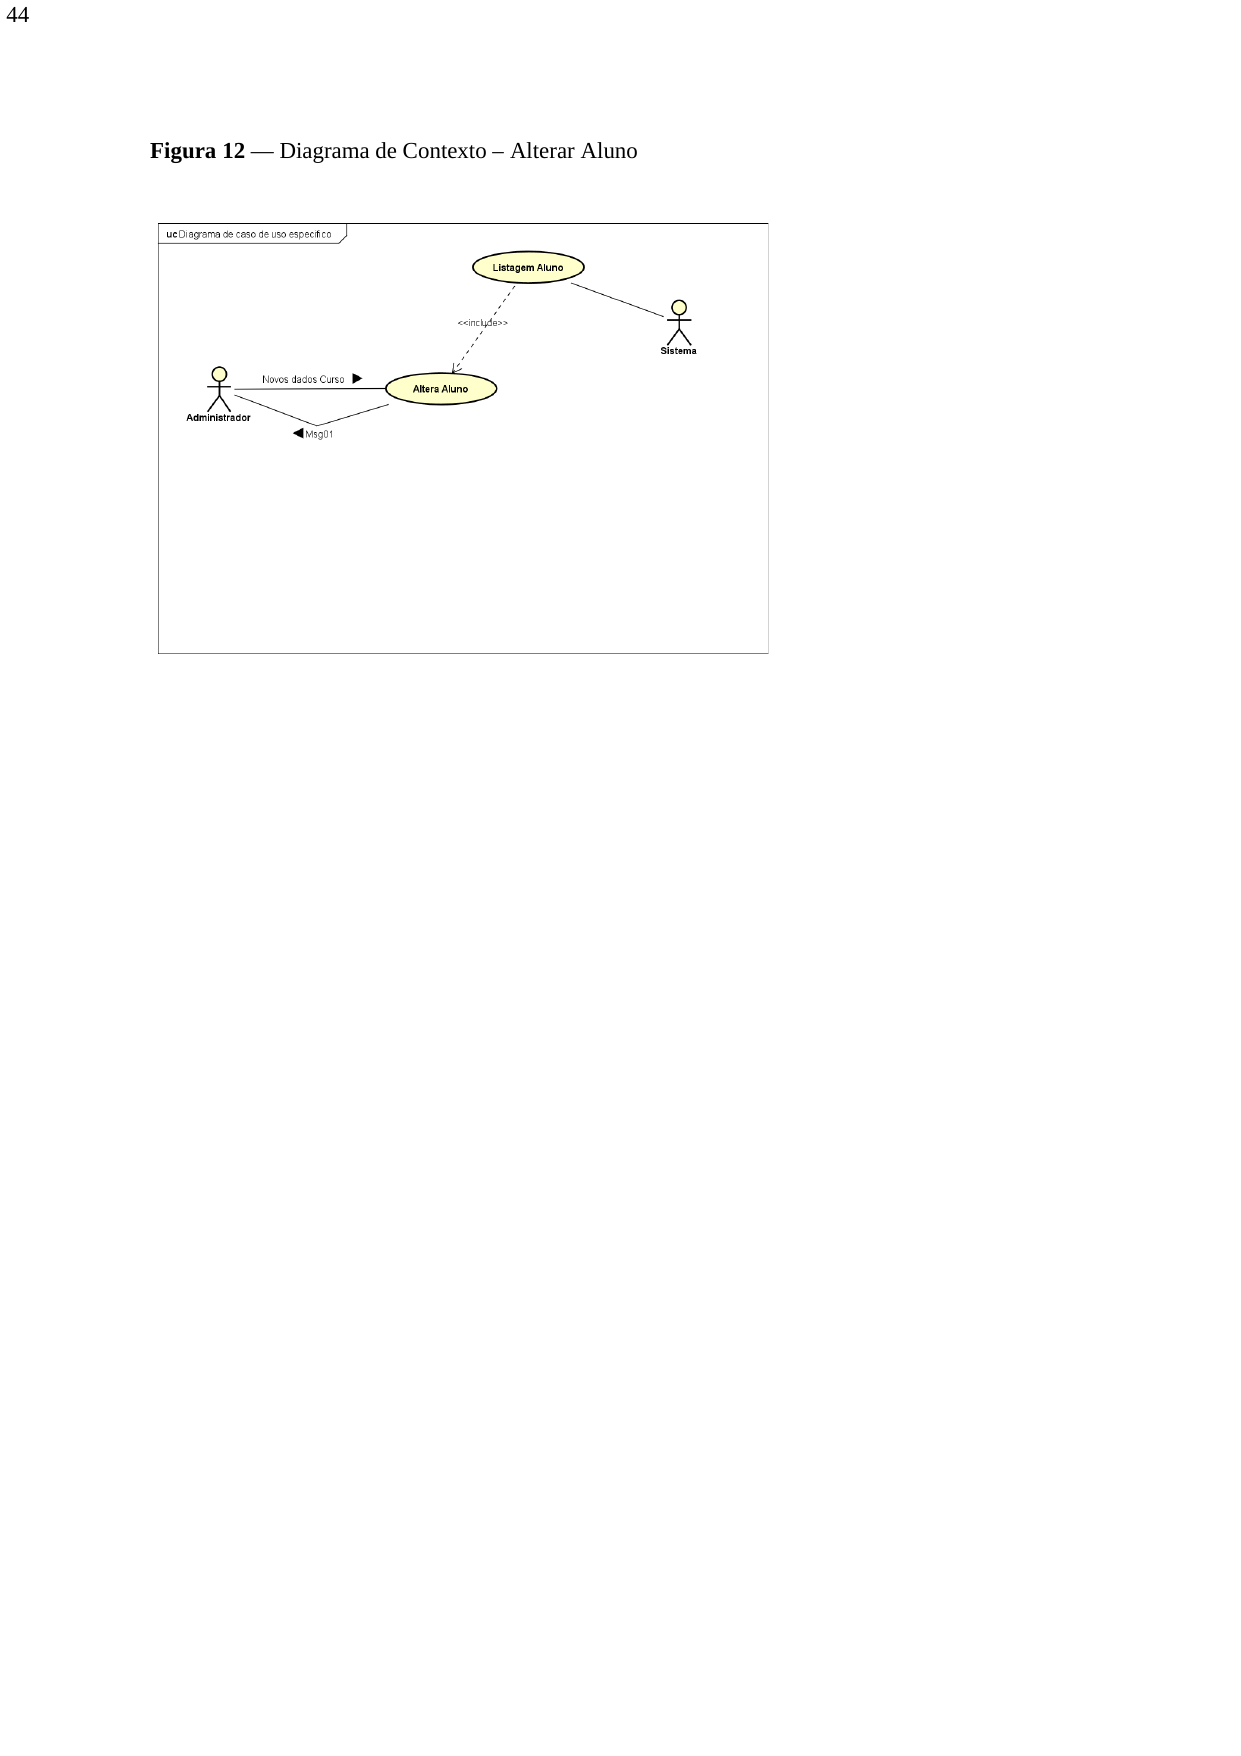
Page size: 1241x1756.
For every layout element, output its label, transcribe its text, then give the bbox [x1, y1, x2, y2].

picture [157, 223, 769, 654]
text Figura 12 — Diagrama de Contexto – Alterar Aluno [150, 137, 1161, 163]
